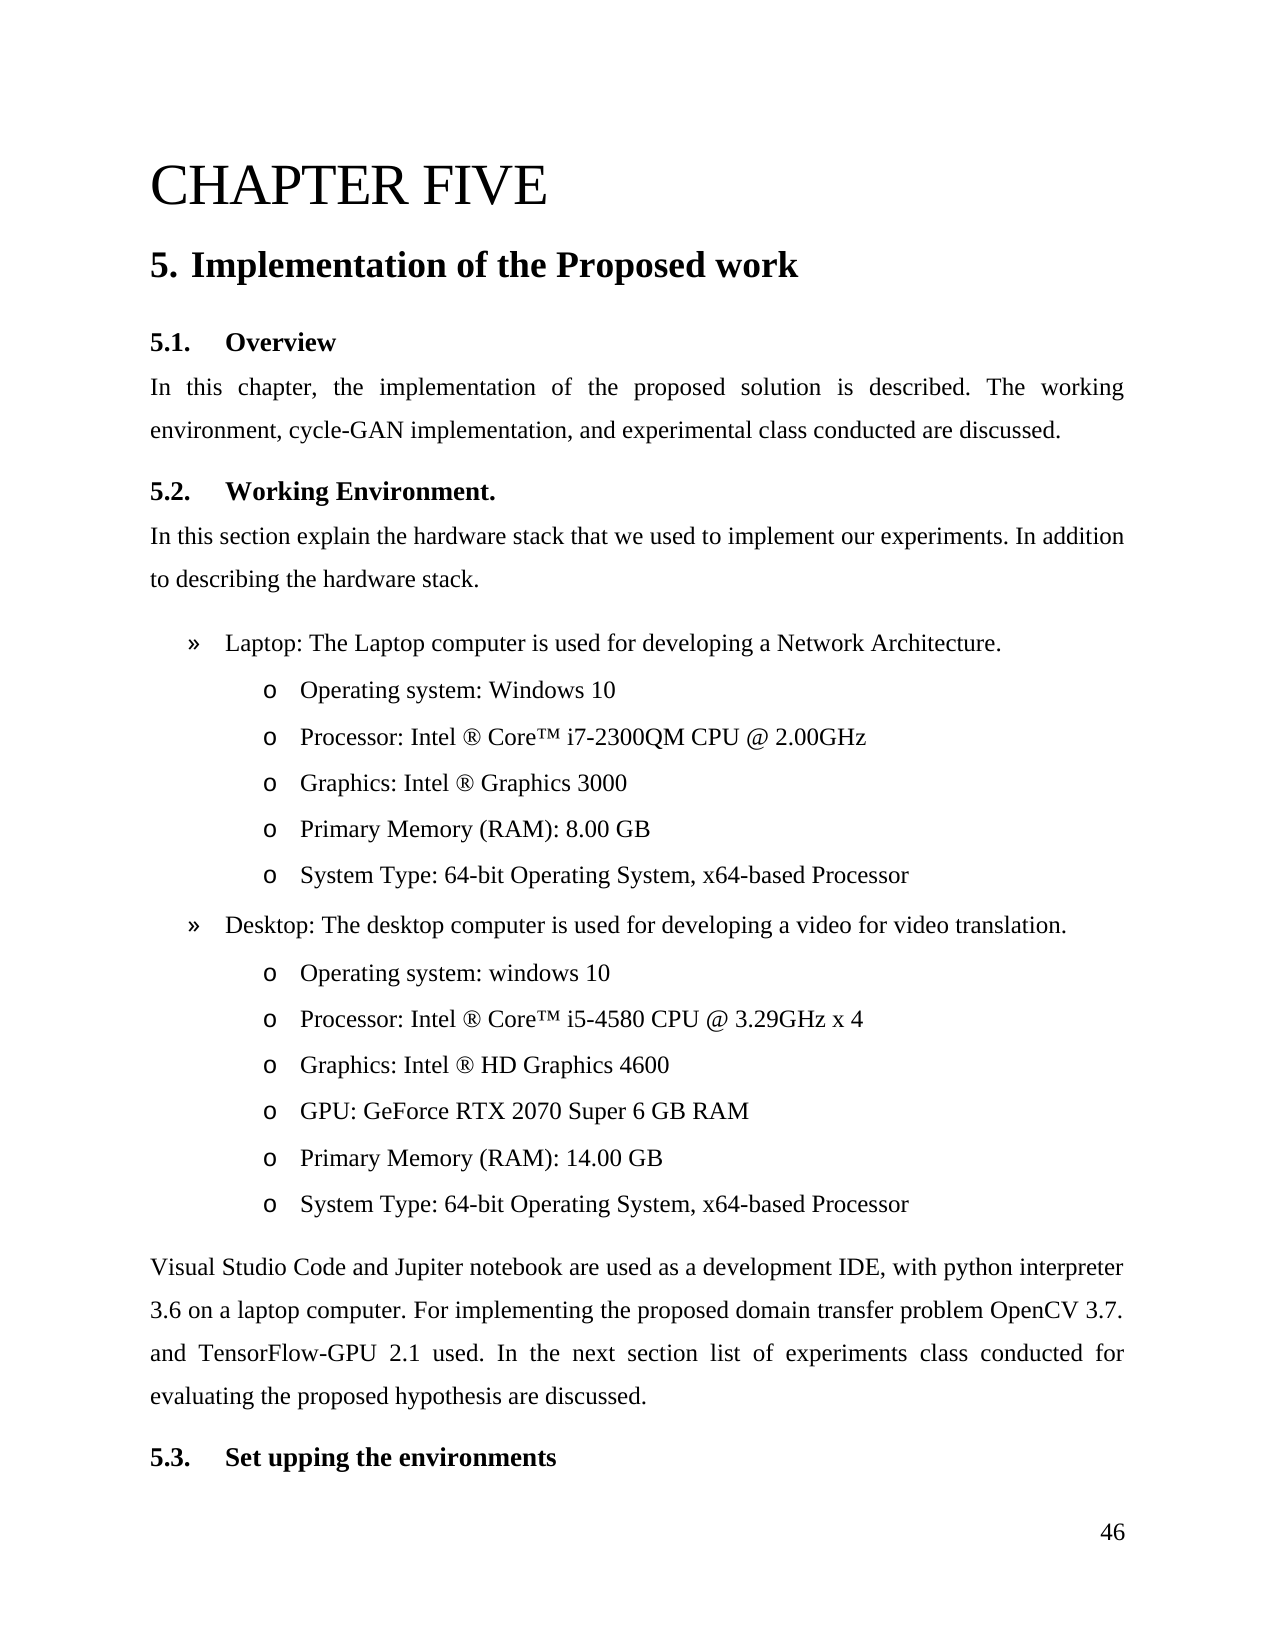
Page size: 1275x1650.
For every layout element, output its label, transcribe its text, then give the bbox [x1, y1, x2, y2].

list Primary Memory (RAM): 8.00 GB [262, 814, 1125, 845]
list Primary Memory (RAM): 14.00 GB [262, 1143, 1125, 1173]
list Desktop: The desktop computer is used for developing a video for video translation. [187, 907, 1125, 941]
title CHAPTER FIVE [150, 150, 1125, 217]
list System Type: 64-bit Operating System, x64-based Processor [262, 1189, 1125, 1220]
subtitle Implementation of the Proposed work [150, 242, 1125, 285]
subtitle Working Environment. [150, 475, 1125, 506]
list GPU: GeForce RTX 2070 Super 6 GB RAM [262, 1096, 1125, 1127]
text In this section explain the hardware stack that we used to implement our experiments. In addition to describing the hardware stack. [150, 521, 1125, 593]
text In this chapter, the implementation of the proposed solution is described. The working environment, cycle-GAN implementation, and experimental class conducted are discussed. [150, 372, 1125, 444]
list Graphics: Intel ® Graphics 3000 [262, 768, 1125, 799]
list Laptop: The Laptop computer is used for developing a Network Architecture. [187, 624, 1125, 658]
list Graphics: Intel ® HD Graphics 4600 [262, 1050, 1125, 1081]
list Processor: Intel ® Core™ i5-4580 CPU @ 3.29GHz x 4 [262, 1004, 1125, 1035]
subtitle Overview [150, 326, 1125, 357]
list Operating system: Windows 10 [262, 675, 1125, 706]
subtitle Set upping the environments [150, 1441, 1125, 1472]
text Visual Studio Code and Jupiter notebook are used as a development IDE, with python interpreter 3.6 on a laptop computer. For implementing the proposed domain transfer problem OpenCV 3.7. and TensorFlow-GPU 2.1 used. In the next section list of experiments class conducted for evaluating the proposed hypothesis are discussed. [150, 1252, 1125, 1410]
list System Type: 64-bit Operating System, x64-based Processor [262, 860, 1125, 891]
list Processor: Intel ® Core™ i7-2300QM CPU @ 2.00GHz [262, 722, 1125, 752]
list Operating system: windows 10 [262, 958, 1125, 988]
